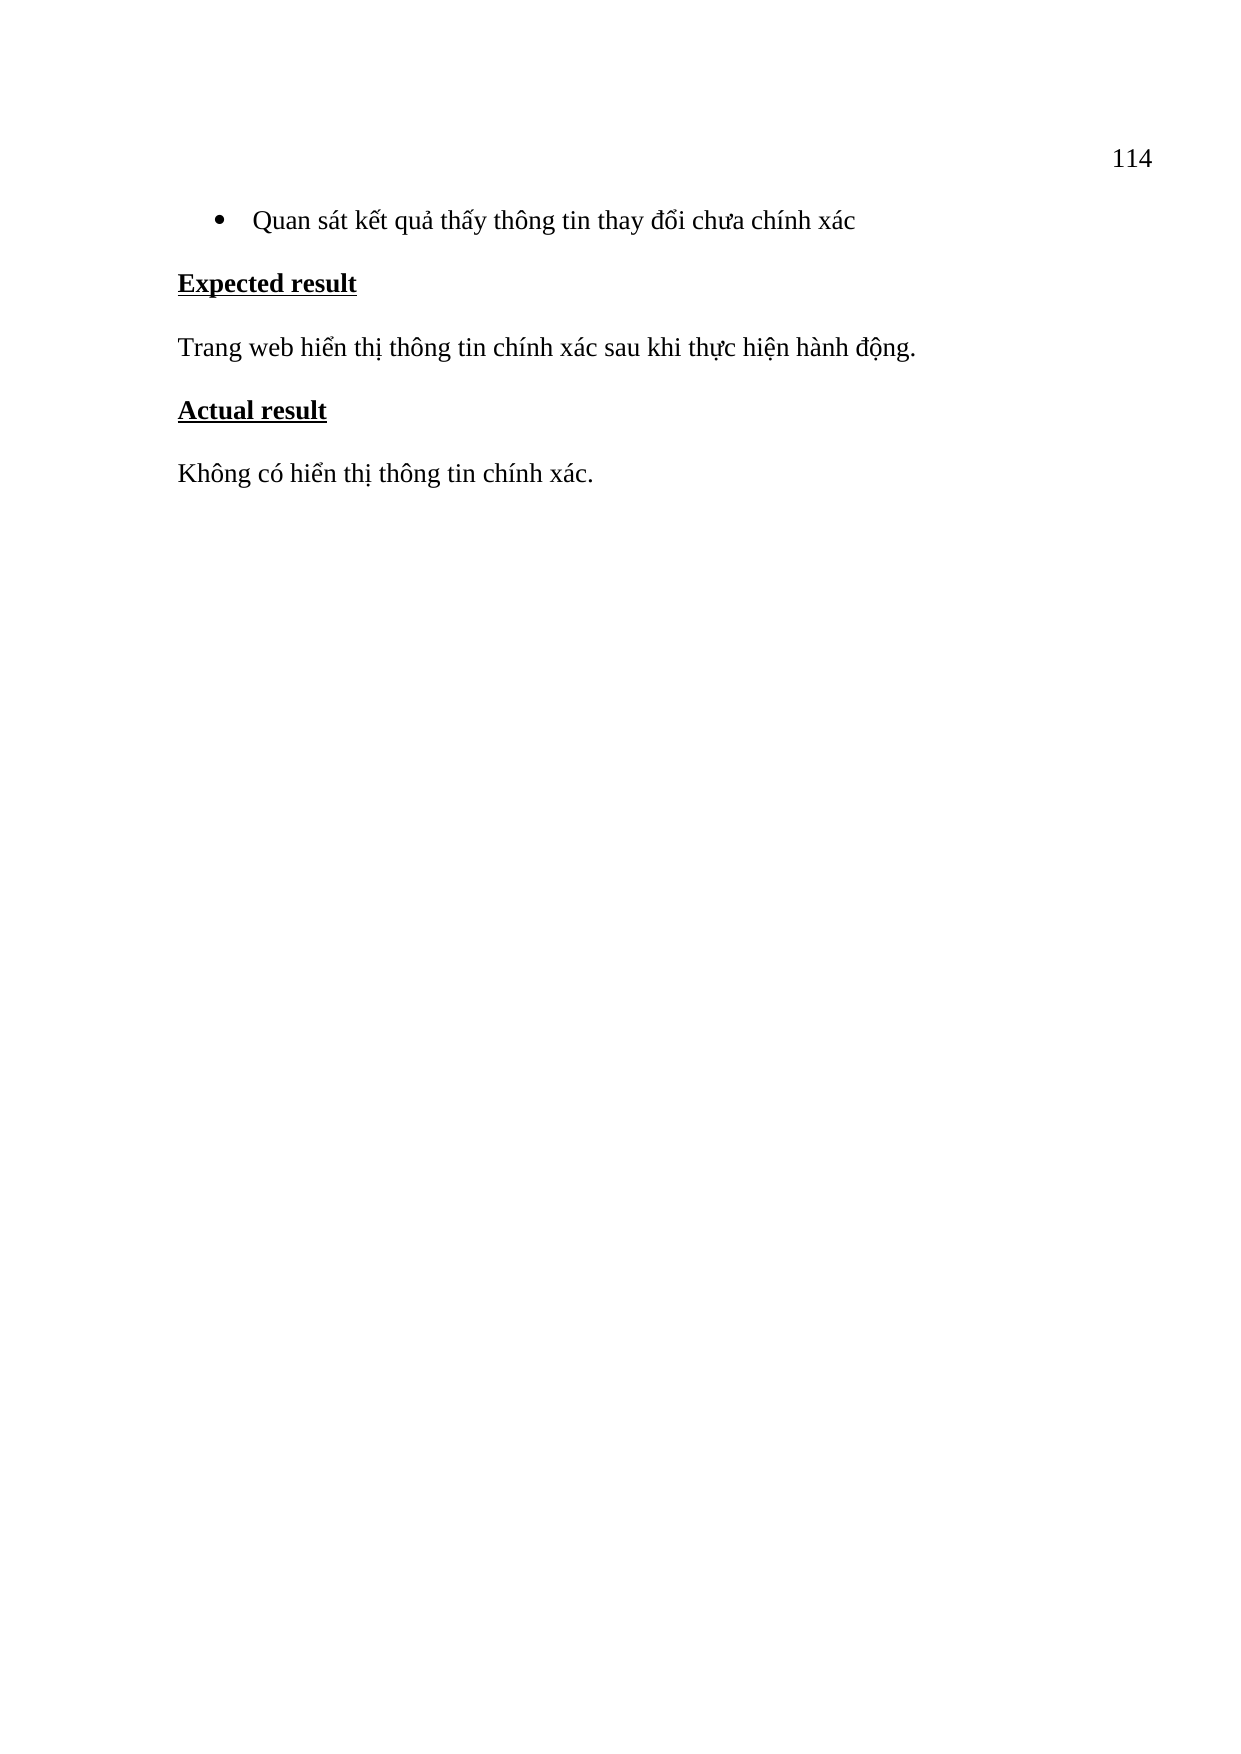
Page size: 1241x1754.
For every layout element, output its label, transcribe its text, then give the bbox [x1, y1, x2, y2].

list Quan sát kết quả thấy thông tin thay đổi chưa chính xác [215, 204, 1122, 235]
text Actual result [177, 394, 1122, 425]
text Expected result [177, 268, 1122, 299]
text Không có hiển thị thông tin chính xác. [177, 458, 1122, 489]
text Trang web hiển thị thông tin chính xác sau khi thực hiện hành động. [177, 331, 1122, 362]
